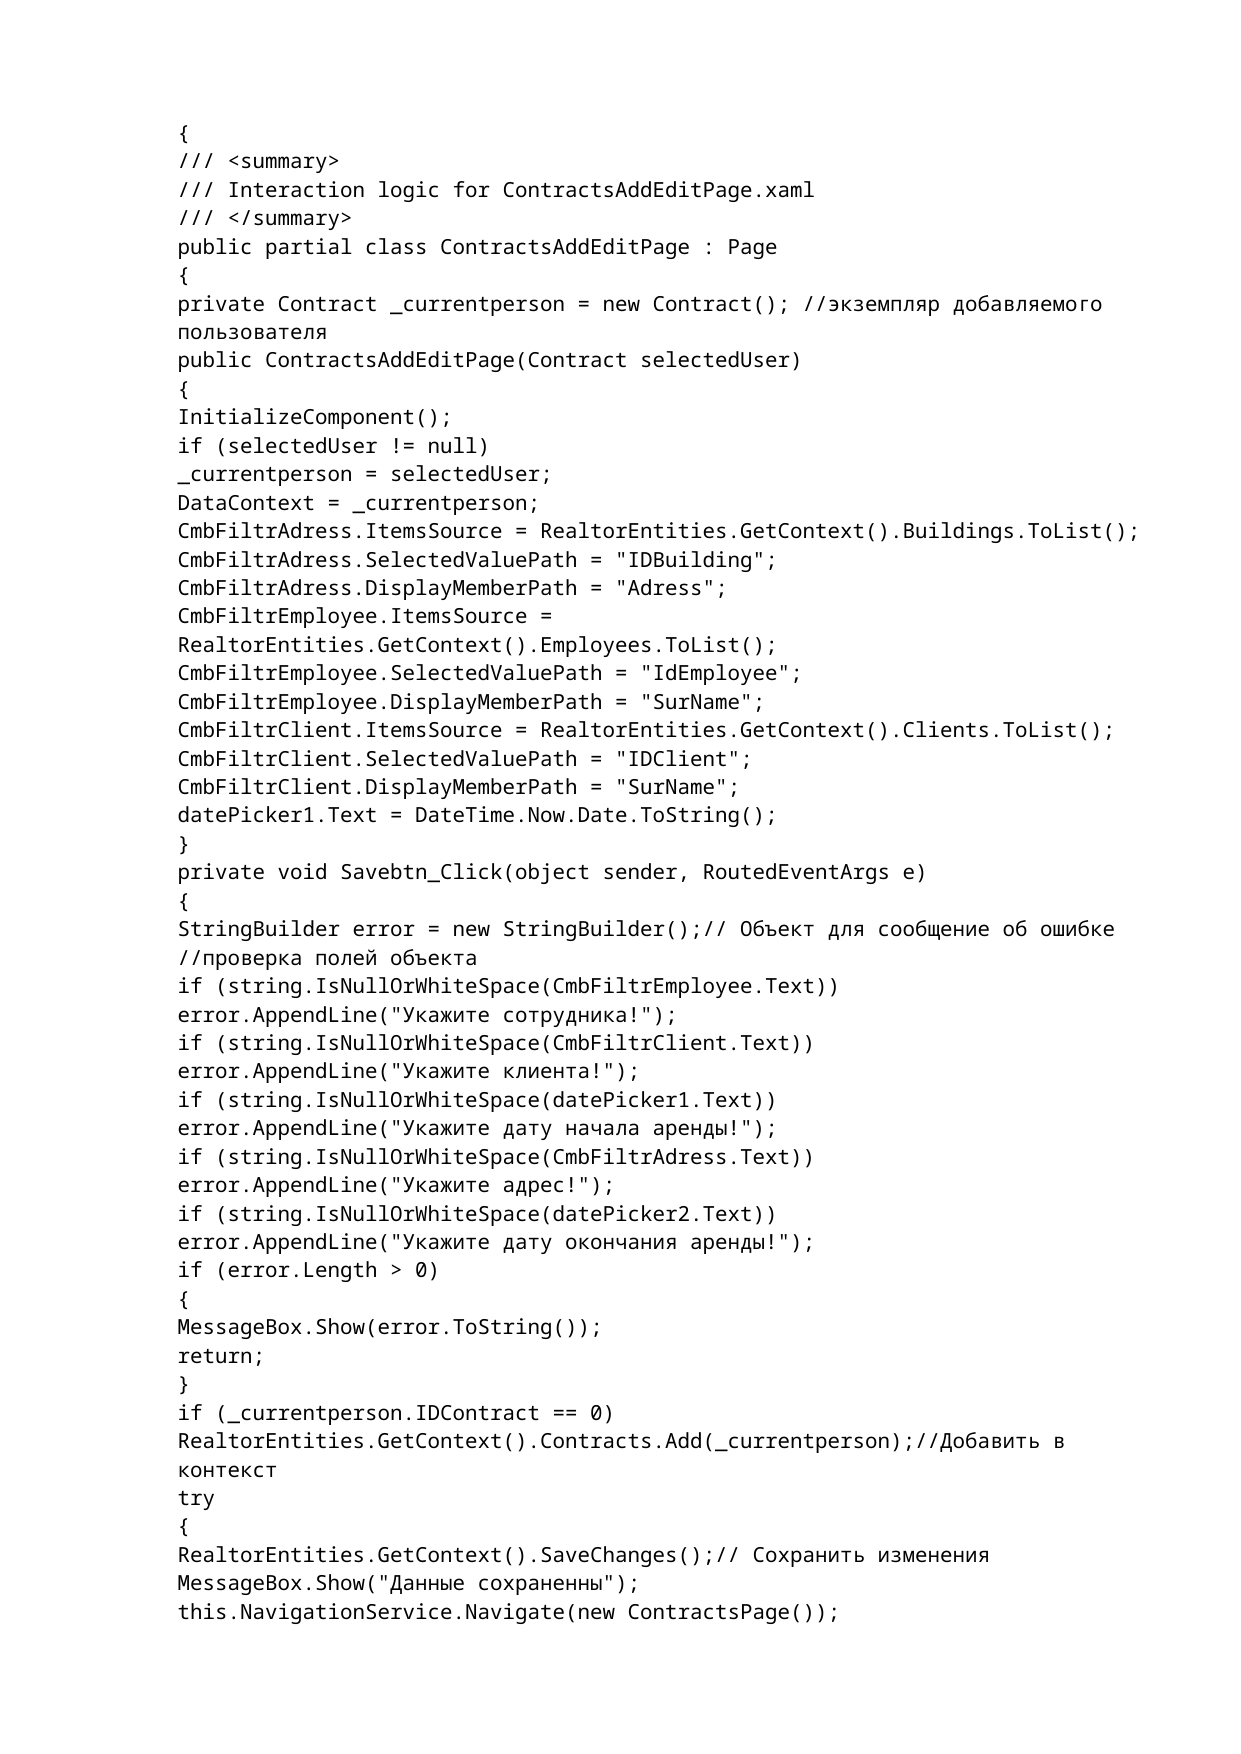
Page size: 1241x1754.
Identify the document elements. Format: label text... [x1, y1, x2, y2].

text CmbFiltrEmployee.SelectedValuePath = "IdEmployee"; [177, 658, 1152, 687]
text if (string.IsNullOrWhiteSpace(CmbFiltrAdress.Text)) [177, 1142, 1152, 1170]
text public partial class ContractsAddEditPage : Page [177, 232, 1152, 260]
text /// <summary> [177, 147, 1152, 175]
text this.NavigationService.Navigate(new ContractsPage()); [177, 1597, 1152, 1625]
text //проверка полей объекта [177, 943, 1152, 971]
text CmbFiltrClient.DisplayMemberPath = "SurName"; [177, 772, 1152, 801]
text if (string.IsNullOrWhiteSpace(datePicker1.Text)) [177, 1085, 1152, 1113]
text MessageBox.Show("Данные сохраненны"); [177, 1568, 1152, 1597]
text CmbFiltrClient.SelectedValuePath = "IDClient"; [177, 744, 1152, 772]
text CmbFiltrAdress.SelectedValuePath = "IDBuilding"; [177, 545, 1152, 573]
text { [177, 260, 1152, 289]
text if (selectedUser != null) [177, 431, 1152, 459]
text /// </summary> [177, 203, 1152, 232]
text CmbFiltrEmployee.ItemsSource = RealtorEntities.GetContext().Employees.ToList(); [177, 602, 1152, 658]
text return; [177, 1341, 1152, 1369]
text MessageBox.Show(error.ToString()); [177, 1312, 1152, 1341]
text error.AppendLine("Укажите сотрудника!"); [177, 1000, 1152, 1028]
text error.AppendLine("Укажите адрес!"); [177, 1170, 1152, 1199]
text error.AppendLine("Укажите дату окончания аренды!"); [177, 1227, 1152, 1256]
text if (string.IsNullOrWhiteSpace(CmbFiltrClient.Text)) [177, 1028, 1152, 1057]
text public ContractsAddEditPage(Contract selectedUser) [177, 346, 1152, 374]
text if (_currentperson.IDContract == 0) [177, 1398, 1152, 1426]
text if (string.IsNullOrWhiteSpace(datePicker2.Text)) [177, 1199, 1152, 1227]
text { [177, 1512, 1152, 1540]
text CmbFiltrAdress.ItemsSource = RealtorEntities.GetContext().Buildings.ToList(); [177, 516, 1152, 545]
text { [177, 374, 1152, 402]
text } [177, 829, 1152, 857]
text error.AppendLine("Укажите дату начала аренды!"); [177, 1113, 1152, 1142]
text } [177, 1369, 1152, 1398]
text CmbFiltrClient.ItemsSource = RealtorEntities.GetContext().Clients.ToList(); [177, 715, 1152, 744]
text StringBuilder error = new StringBuilder();// Объект для сообщение об ошибке [177, 914, 1152, 943]
text InitializeComponent(); [177, 402, 1152, 431]
text RealtorEntities.GetContext().SaveChanges();// Сохранить изменения [177, 1540, 1152, 1568]
text DataContext = _currentperson; [177, 488, 1152, 516]
text error.AppendLine("Укажите клиента!"); [177, 1057, 1152, 1085]
text RealtorEntities.GetContext().Contracts.Add(_currentperson);//Добавить в контекст [177, 1426, 1152, 1483]
text { [177, 118, 1152, 147]
text private void Savebtn_Click(object sender, RoutedEventArgs e) [177, 857, 1152, 886]
text { [177, 886, 1152, 914]
text if (error.Length > 0) [177, 1256, 1152, 1284]
text private Contract _currentperson = new Contract(); //экземпляр добавляемого пользователя [177, 289, 1152, 346]
text /// Interaction logic for ContractsAddEditPage.xaml [177, 175, 1152, 203]
text if (string.IsNullOrWhiteSpace(CmbFiltrEmployee.Text)) [177, 971, 1152, 1000]
text { [177, 1284, 1152, 1312]
text CmbFiltrEmployee.DisplayMemberPath = "SurName"; [177, 687, 1152, 715]
text try [177, 1483, 1152, 1512]
text datePicker1.Text = DateTime.Now.Date.ToString(); [177, 801, 1152, 829]
text CmbFiltrAdress.DisplayMemberPath = "Adress"; [177, 573, 1152, 602]
text _currentperson = selectedUser; [177, 459, 1152, 488]
